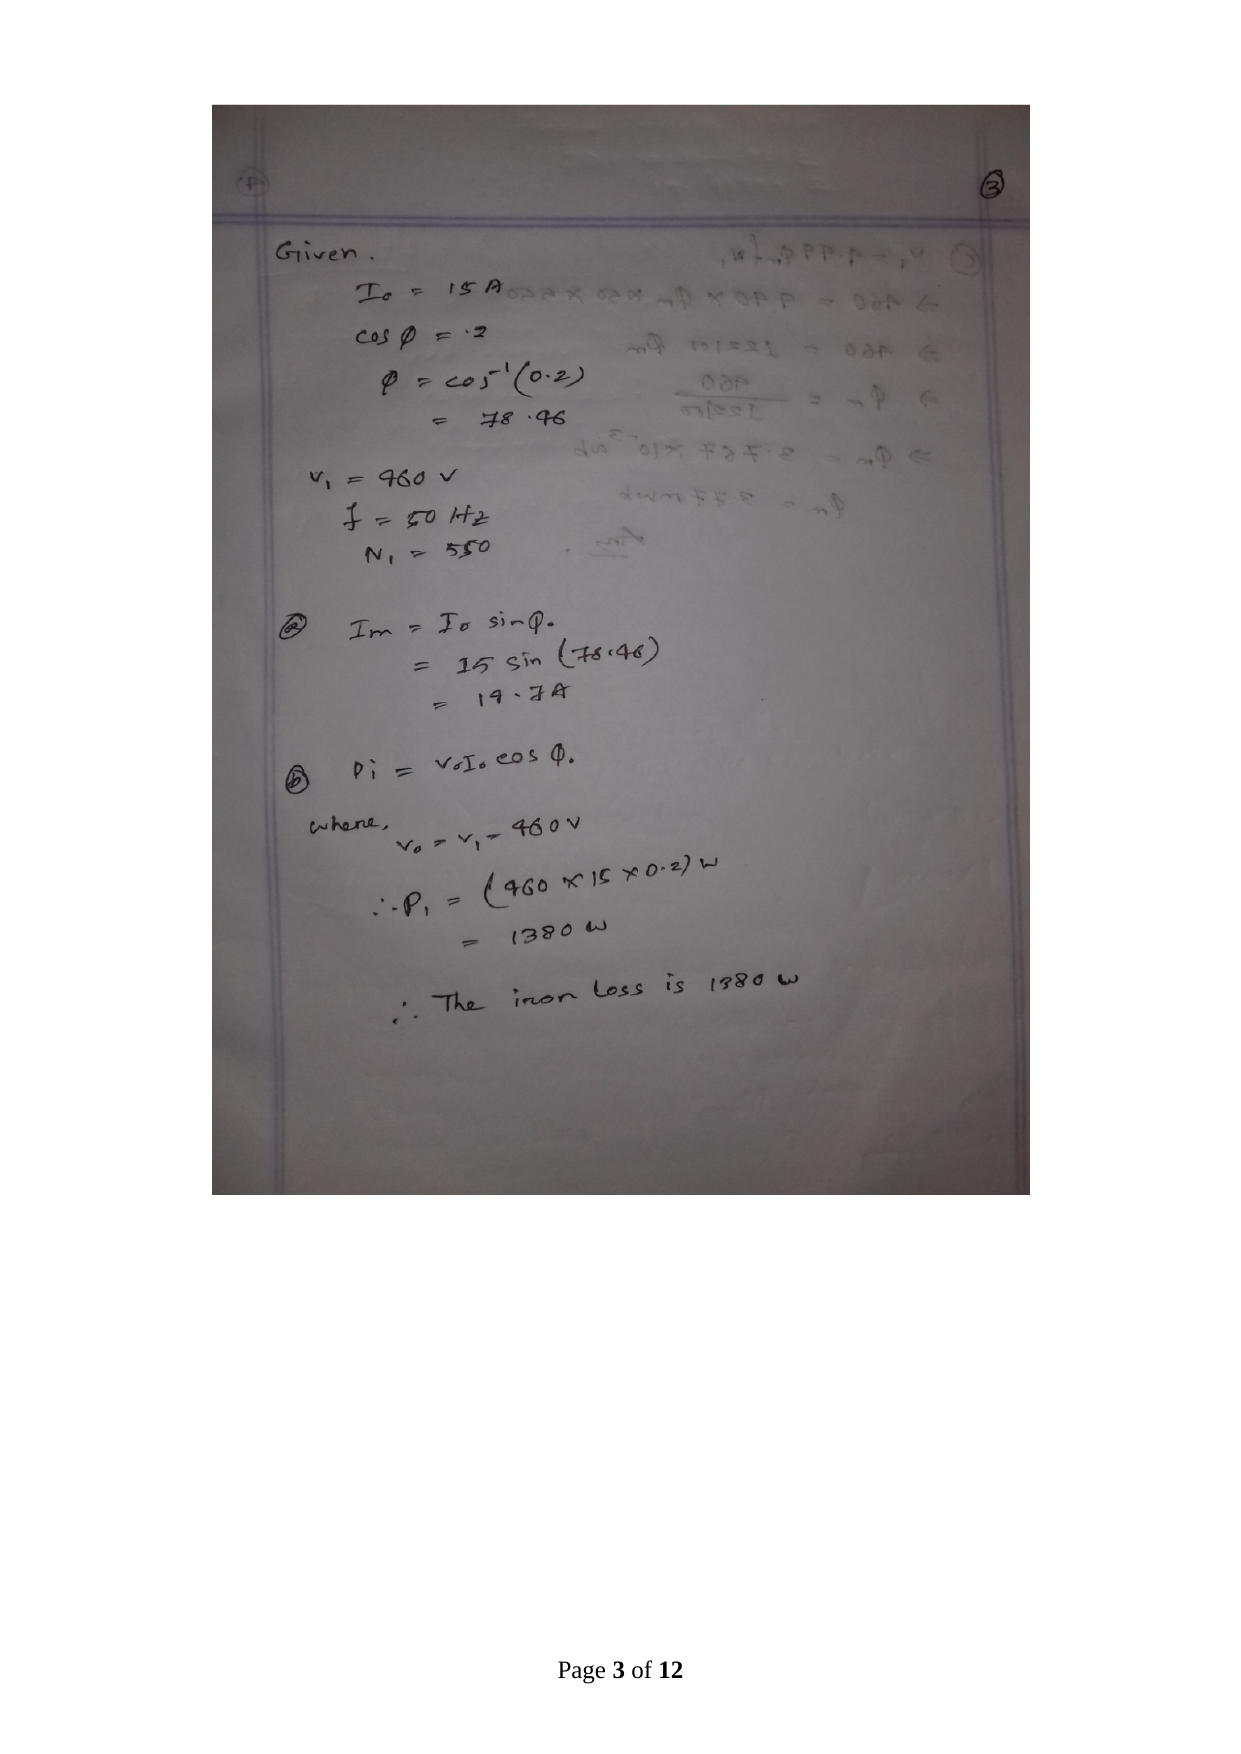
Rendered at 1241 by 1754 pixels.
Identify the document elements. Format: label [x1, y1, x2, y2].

picture [212, 106, 1030, 1194]
